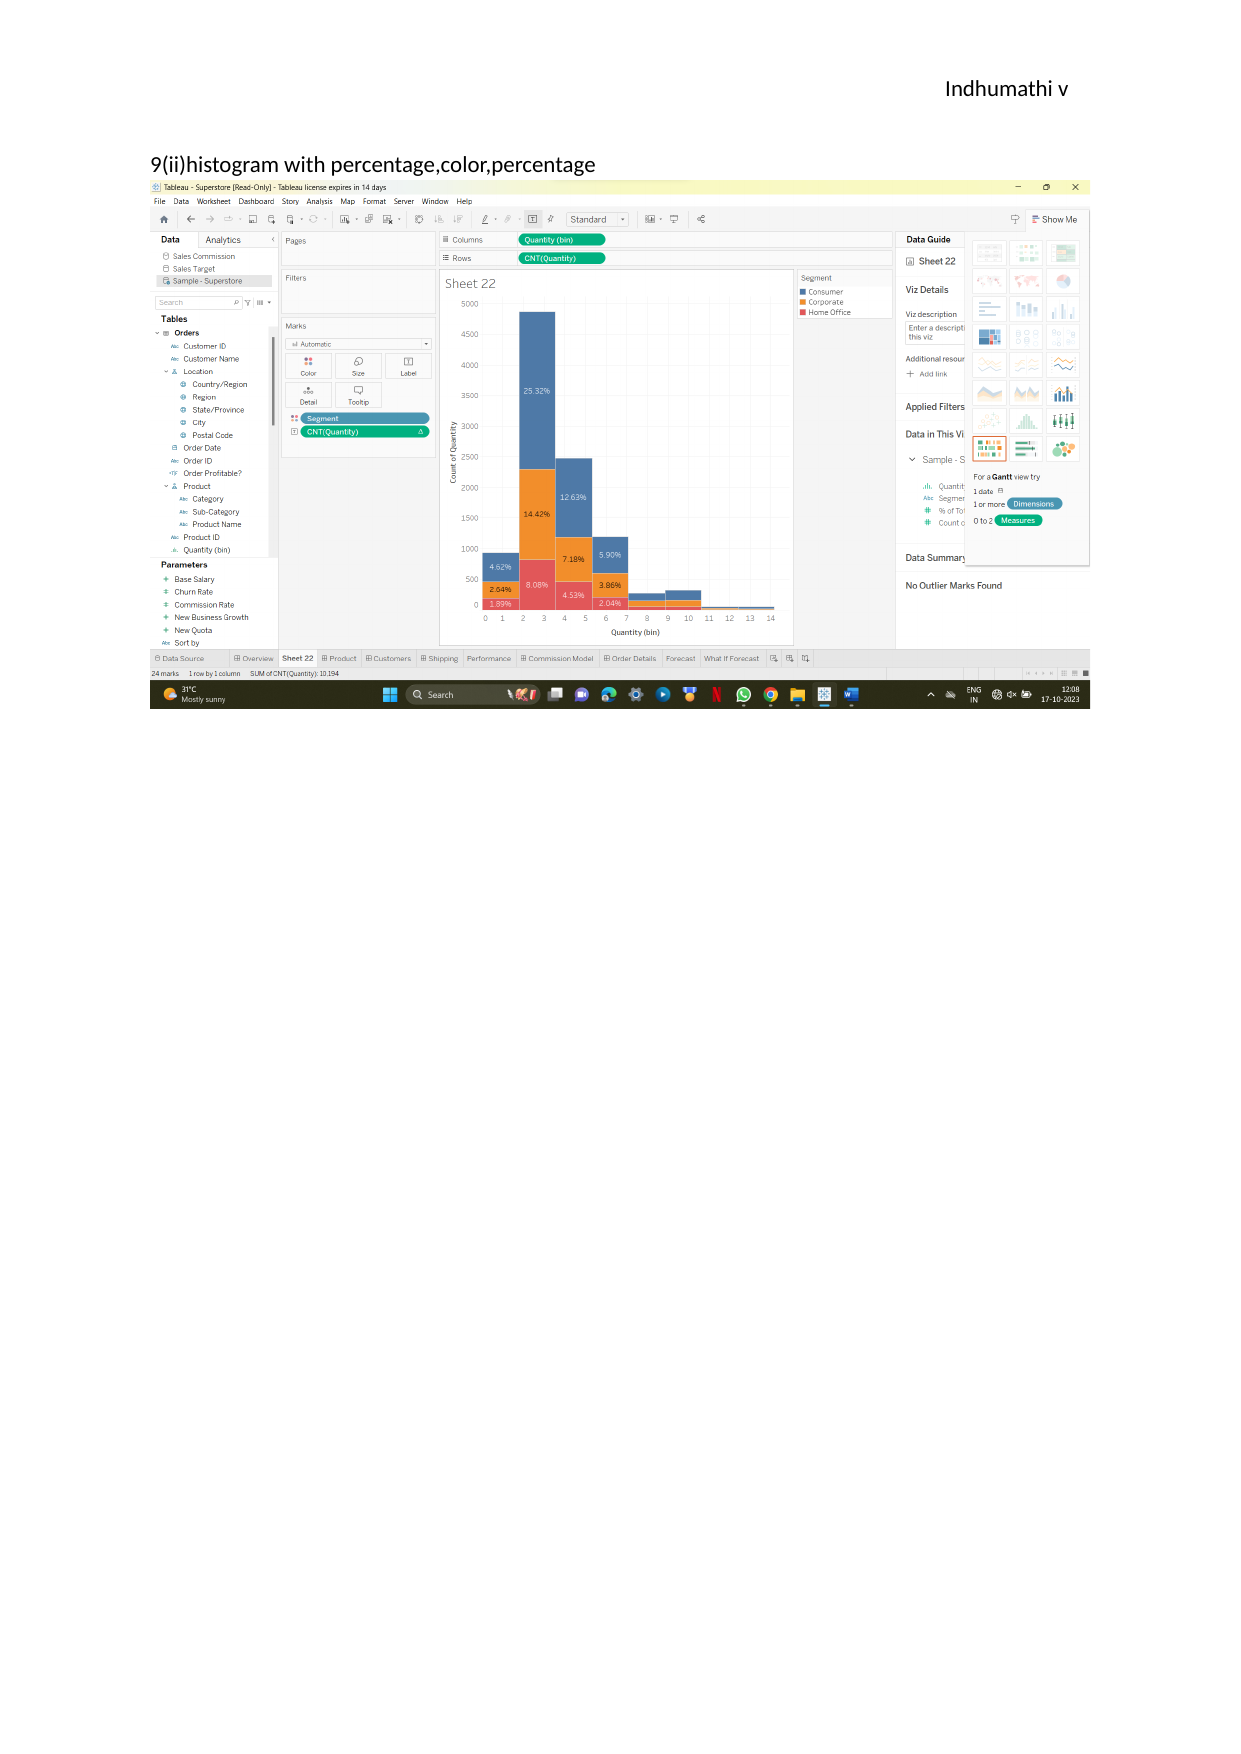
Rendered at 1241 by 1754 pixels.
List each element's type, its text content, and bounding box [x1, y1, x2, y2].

text 9(ii)histogram with percentage,color,percentage [150, 150, 1090, 180]
picture [150, 180, 1091, 709]
